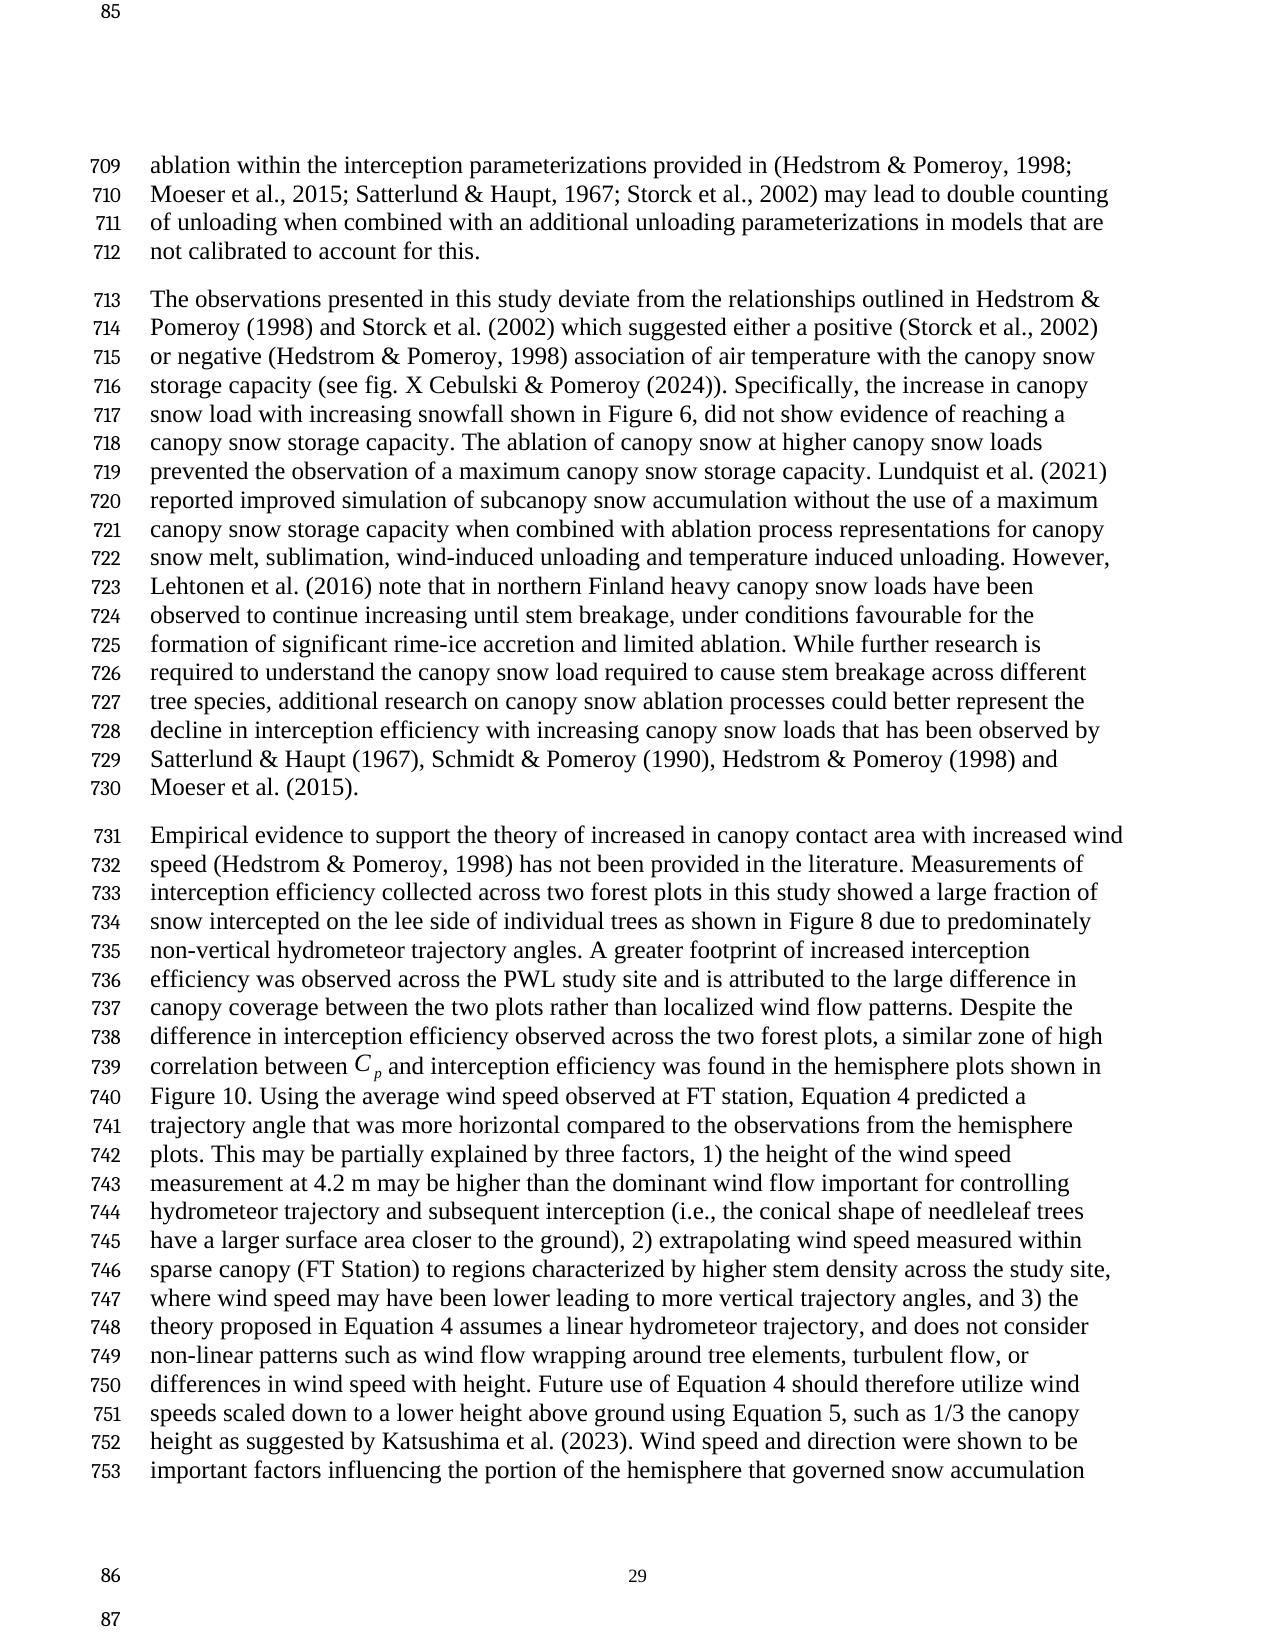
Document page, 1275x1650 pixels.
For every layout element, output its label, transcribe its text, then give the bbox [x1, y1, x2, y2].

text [150, 150, 1125, 265]
text The observations presented in this study deviate from the relationships outlined in Hedstrom & Pomeroy (1998) and Storck et al. (2002) which suggested either a positive (Storck et al., 2002) or negative (Hedstrom & Pomeroy, 1998) association of air temperature with the canopy snow storage capacity (see fig. X Cebulski & Pomeroy (2024)). Specifically, the increase in canopy snow load with increasing snowfall shown in Figure 6, did not show evidence of reaching a canopy snow storage capacity. The ablation of canopy snow at higher canopy snow loads prevented the observation of a maximum canopy snow storage capacity. Lundquist et al. (2021) reported improved simulation of subcanopy snow accumulation without the use of a maximum canopy snow storage capacity when combined with ablation process representations for canopy snow melt, sublimation, wind-induced unloading and temperature induced unloading. However, Lehtonen et al. (2016) note that in northern Finland heavy canopy snow loads have been observed to continue increasing until stem breakage, under conditions favourable for the formation of significant rime-ice accretion and limited ablation. While further research is required to understand the canopy snow load required to cause stem breakage across different tree species, additional research on canopy snow ablation processes could better represent the decline in interception efficiency with increasing canopy snow loads that has been observed by Satterlund & Haupt (1967), Schmidt & Pomeroy (1990), Hedstrom & Pomeroy (1998) and Moeser et al. (2015). [150, 284, 1125, 801]
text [150, 820, 1125, 1484]
